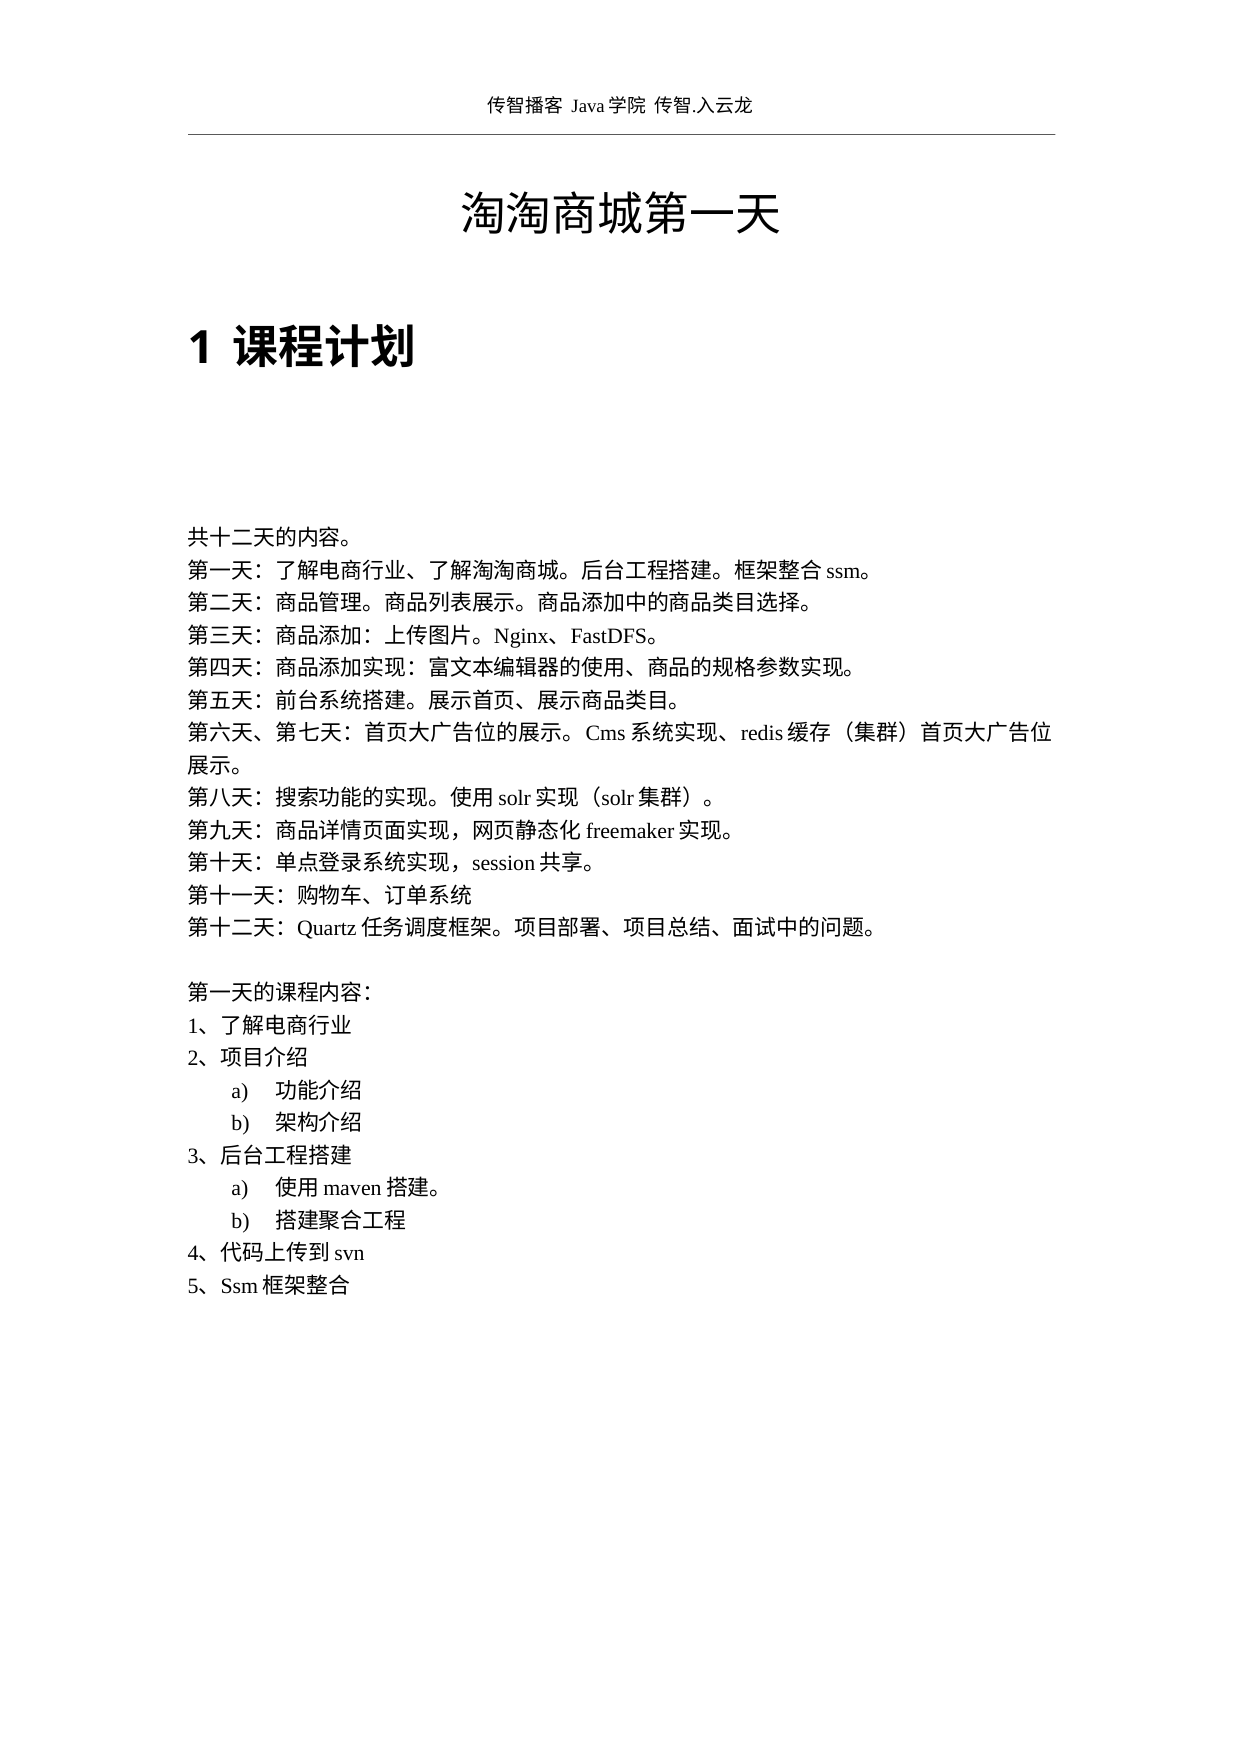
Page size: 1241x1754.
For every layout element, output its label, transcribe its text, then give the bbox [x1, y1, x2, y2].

text 第六天、第七天：首页大广告位的展示。Cms系统实现、redis缓存（集群）首页大广告位展示。 [187, 715, 1053, 780]
text 第一天的课程内容： [187, 975, 1053, 1007]
text 第五天：前台系统搭建。展示首页、展示商品类目。 [187, 682, 1053, 715]
text 淘淘商城第一天 [187, 162, 1053, 259]
text 第十天：单点登录系统实现，session共享。 [187, 845, 1053, 877]
text 第二天：商品管理。商品列表展示。商品添加中的商品类目选择。 [187, 585, 1053, 617]
text 第九天：商品详情页面实现，网页静态化freemaker实现。 [187, 812, 1053, 845]
list Ssm框架整合 [187, 1267, 1053, 1300]
list 功能介绍 [231, 1072, 1053, 1105]
text 第四天：商品添加实现：富文本编辑器的使用、商品的规格参数实现。 [187, 650, 1053, 682]
text 第十一天：购物车、订单系统 [187, 877, 1053, 910]
list 使用maven搭建。 [231, 1170, 1053, 1202]
list 架构介绍 [231, 1105, 1053, 1137]
list 了解电商行业 [187, 1007, 1053, 1040]
text 第三天：商品添加：上传图片。Nginx、FastDFS。 [187, 617, 1053, 650]
list 代码上传到svn [187, 1235, 1053, 1267]
list 项目介绍 [187, 1040, 1053, 1072]
list 后台工程搭建 [187, 1137, 1053, 1170]
subtitle 课程计划 [187, 295, 1053, 392]
text 第十二天：Quartz任务调度框架。项目部署、项目总结、面试中的问题。 [187, 910, 1053, 942]
text 共十二天的内容。 [187, 520, 1053, 552]
list 搭建聚合工程 [231, 1202, 1053, 1235]
text 第一天：了解电商行业、了解淘淘商城。后台工程搭建。框架整合ssm。 [187, 552, 1053, 585]
text 第八天：搜索功能的实现。使用solr实现（solr集群）。 [187, 780, 1053, 812]
